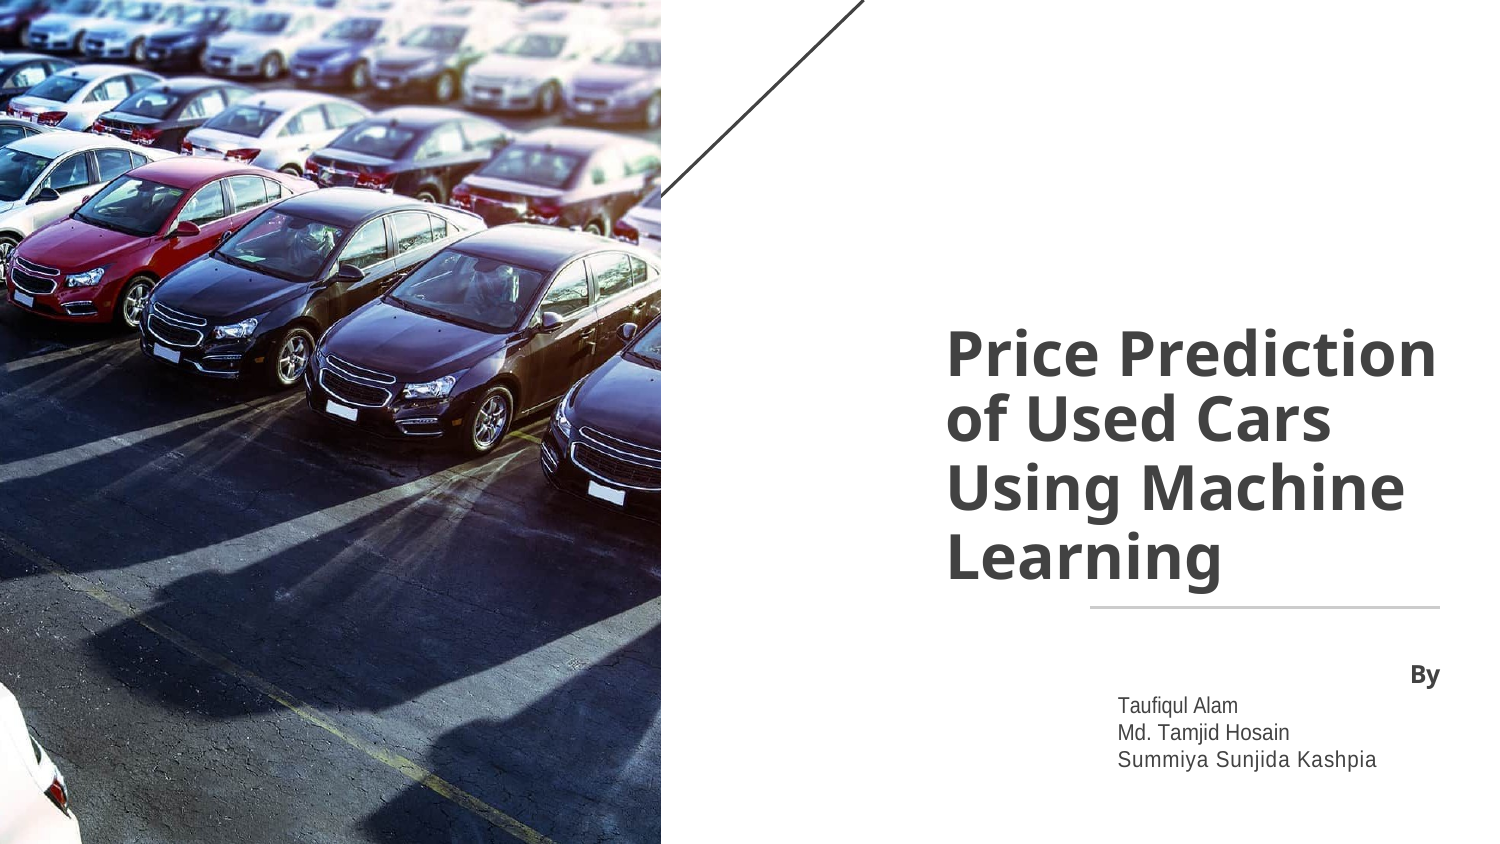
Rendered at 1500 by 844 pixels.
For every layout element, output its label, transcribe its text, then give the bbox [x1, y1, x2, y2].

text Taufiqul Alam [1118, 692, 1500, 718]
text By [661, 657, 1441, 691]
text Summiya Sunjida Kashpia [1117, 746, 1500, 773]
text Price Prediction of Used Cars Using Machine Learning [945, 322, 1500, 597]
picture [0, 0, 661, 844]
text Md. Tamjid Hosain [1117, 719, 1500, 746]
